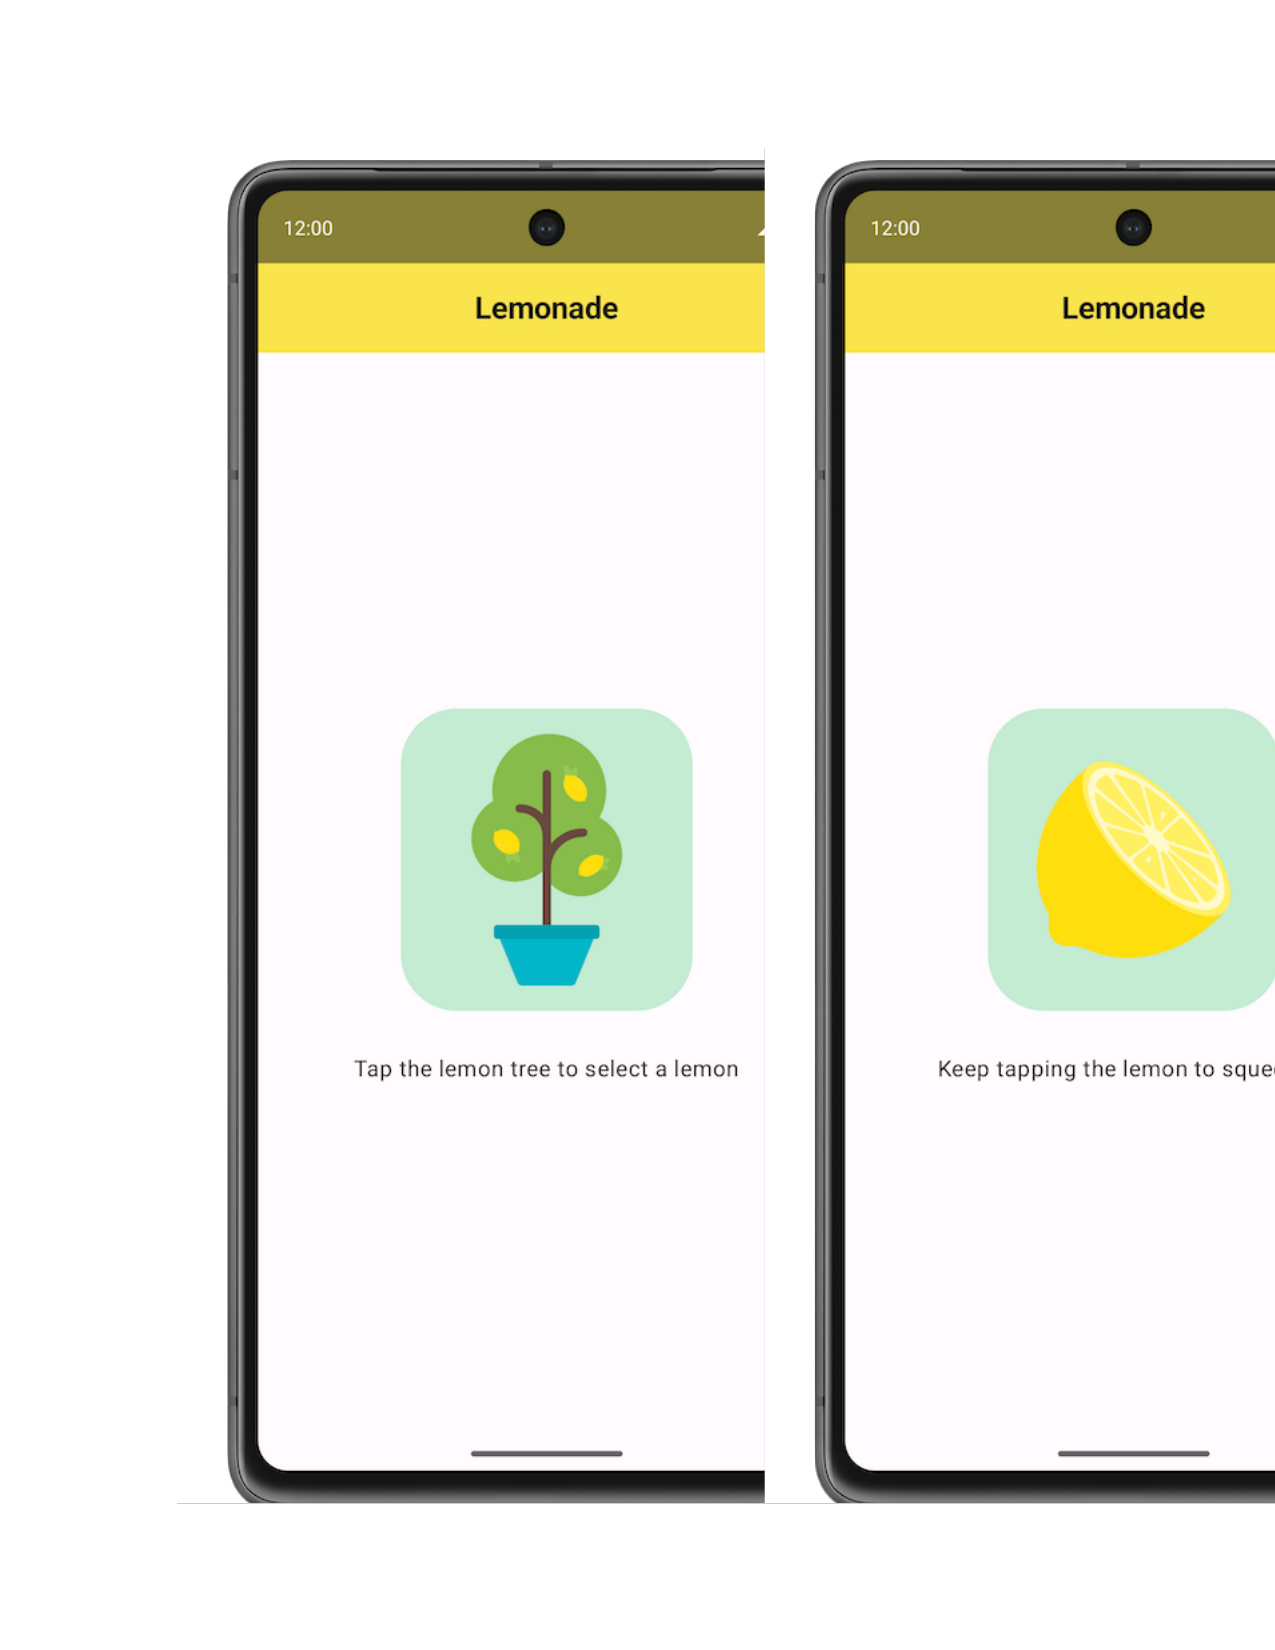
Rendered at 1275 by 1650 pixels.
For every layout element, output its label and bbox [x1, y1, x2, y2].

table_header [177, 148, 764, 1502]
picture [227, 160, 765, 1503]
table_header [765, 148, 1275, 1502]
picture [814, 160, 1275, 1503]
